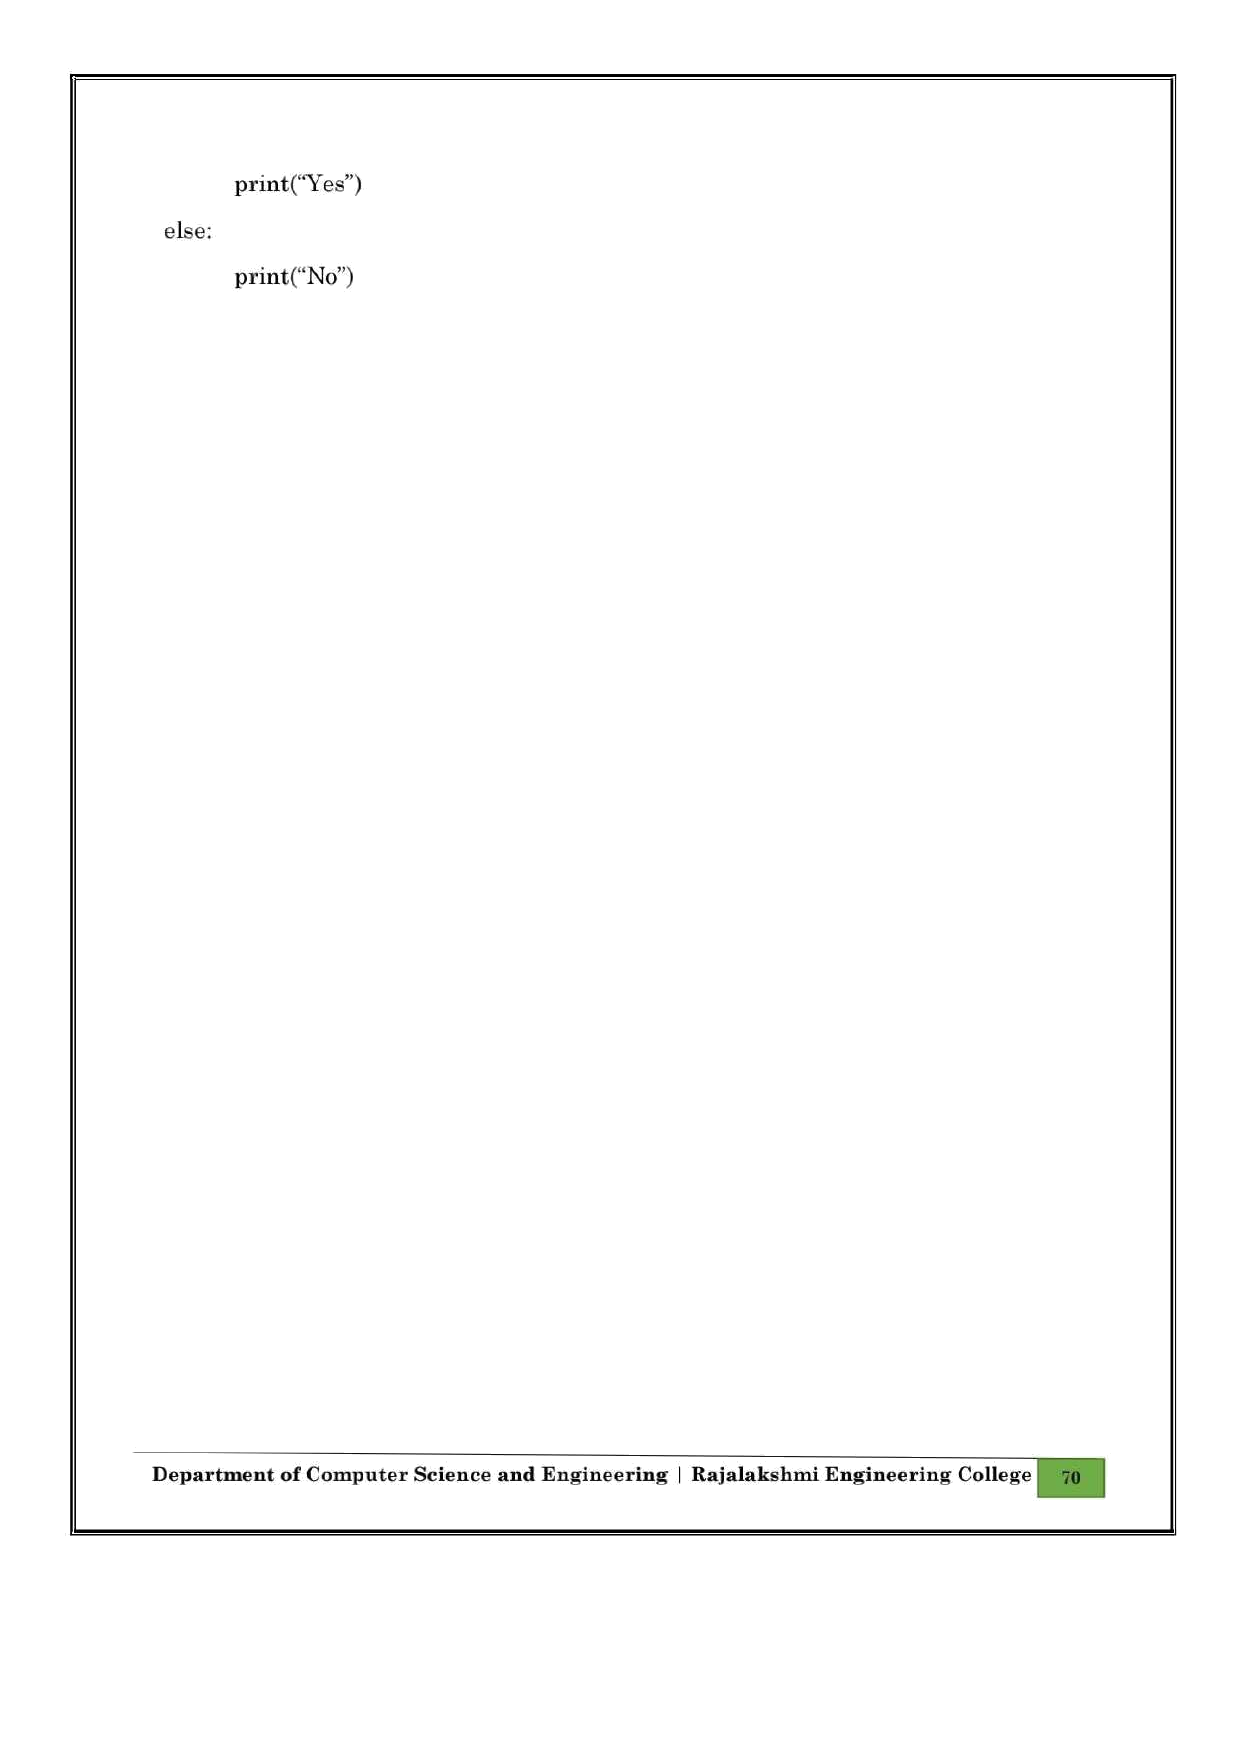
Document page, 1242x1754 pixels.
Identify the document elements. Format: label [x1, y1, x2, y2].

picture [64, 68, 1177, 1536]
